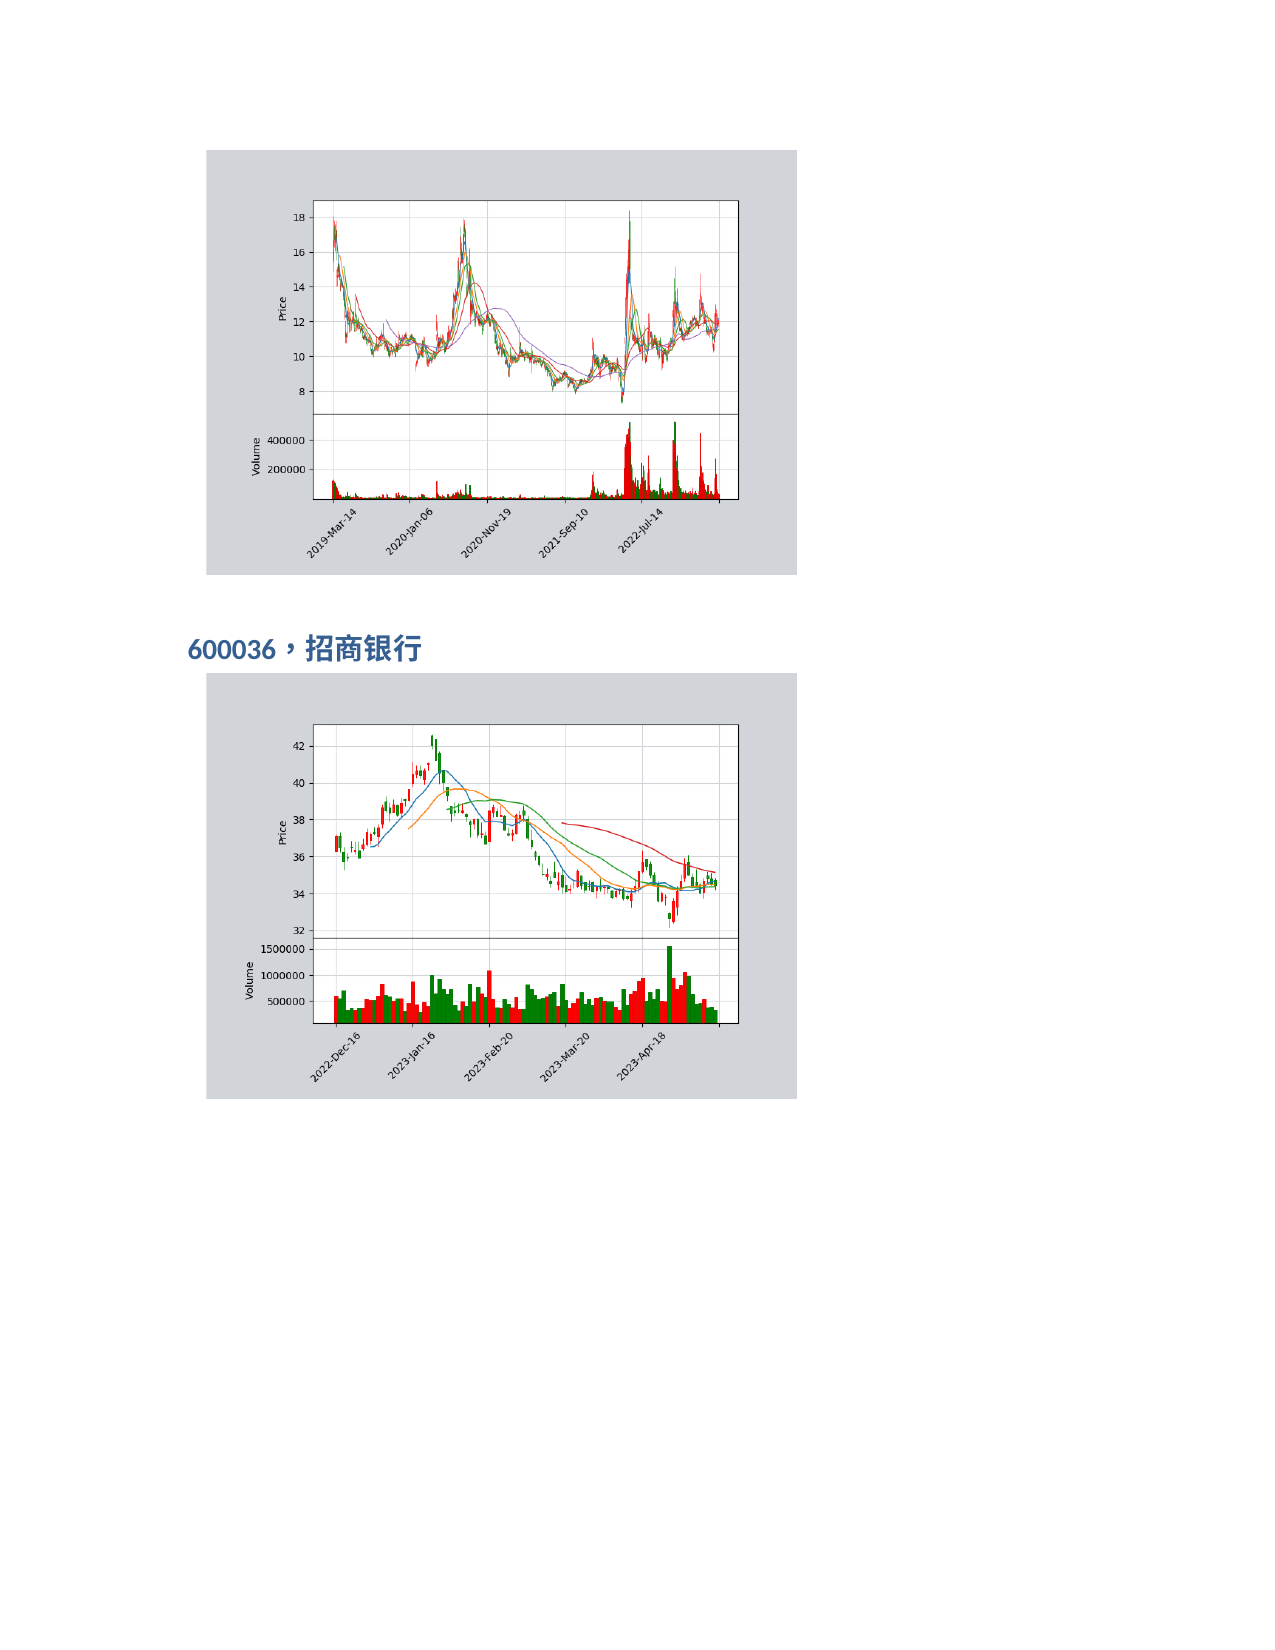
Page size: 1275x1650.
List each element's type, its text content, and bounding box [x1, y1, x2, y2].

picture [206, 673, 797, 1099]
subtitle 600036，招商银行 [187, 628, 1087, 668]
picture [206, 150, 797, 575]
